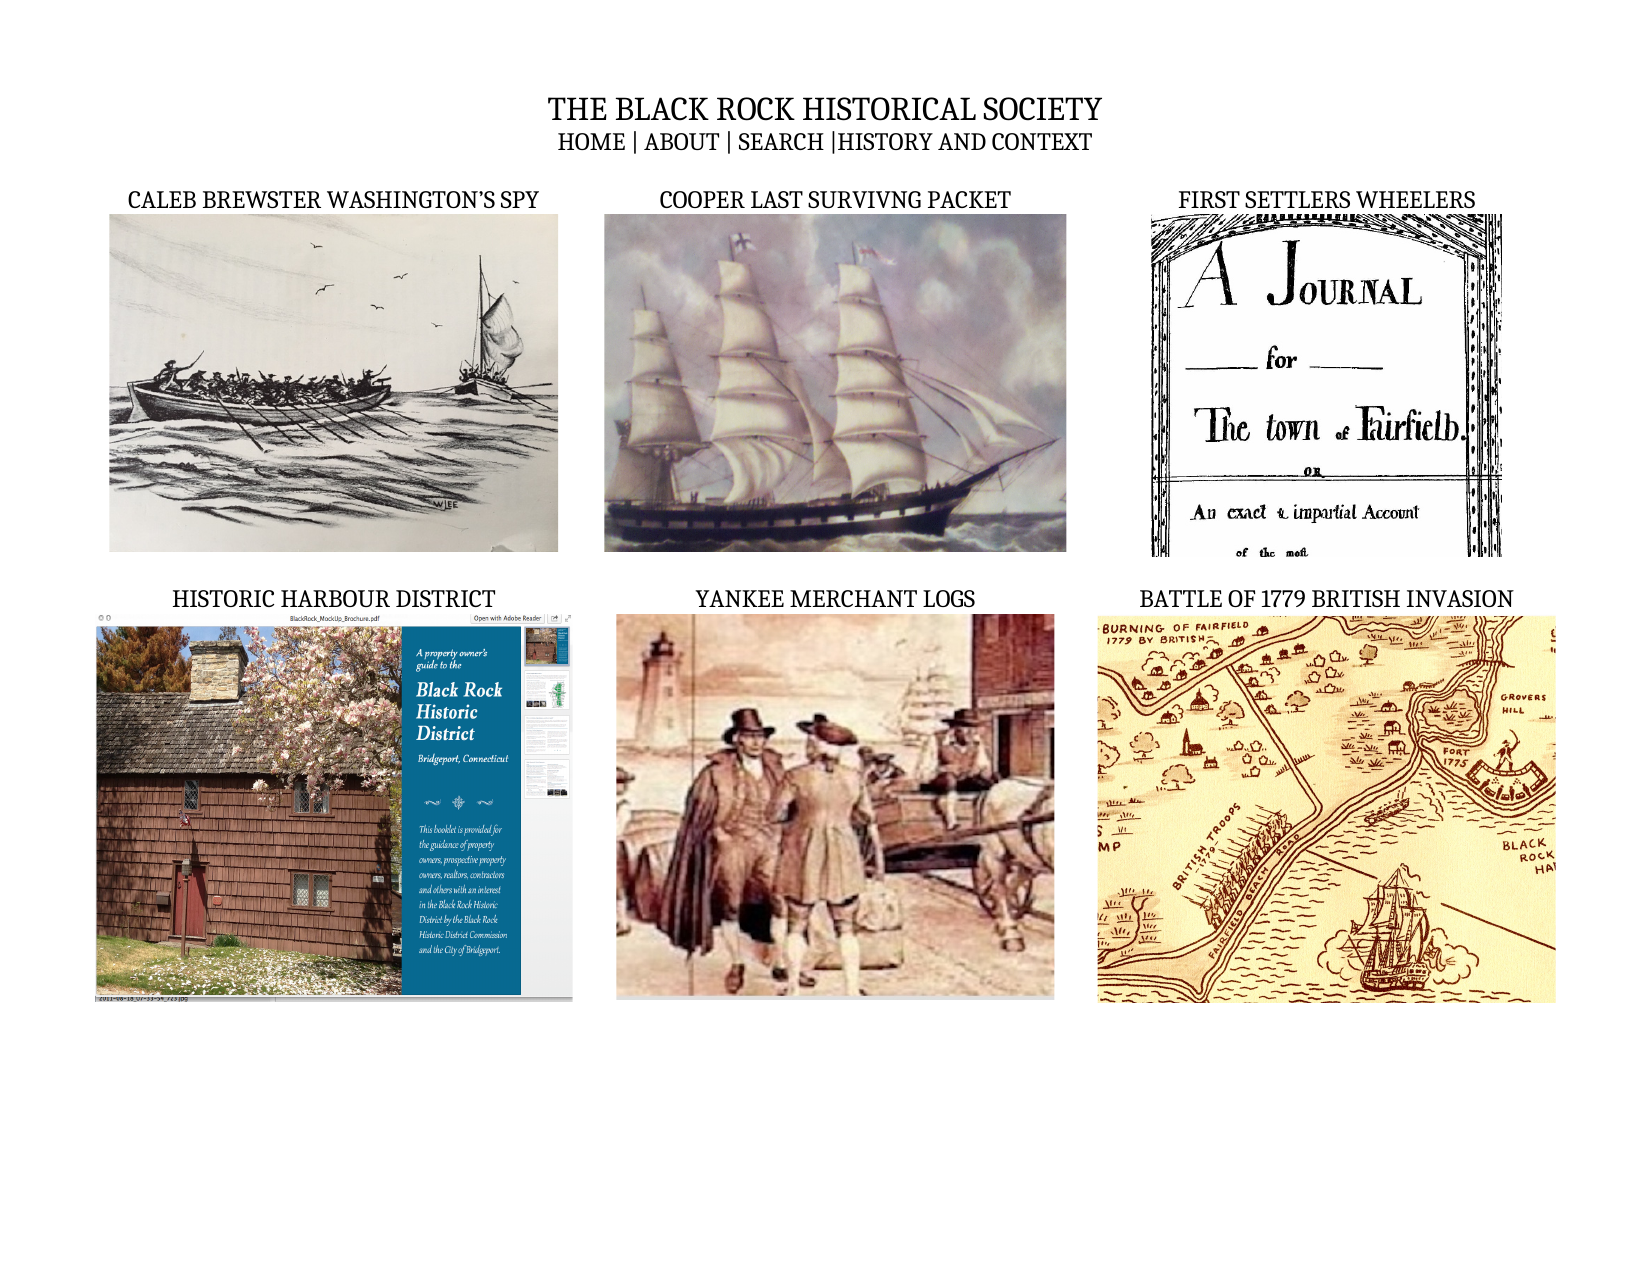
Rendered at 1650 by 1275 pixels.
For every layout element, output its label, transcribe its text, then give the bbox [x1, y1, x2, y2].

text THE BLACK ROCK HISTORICAL SOCIETY [90, 90, 1560, 128]
table_cell BATTLE OF 1779 BRITISH INVASION [1082, 585, 1571, 1030]
table_cell YANKEE MERCHANT LOGS [589, 585, 1082, 1030]
picture [604, 214, 1067, 552]
picture [95, 614, 573, 1002]
picture [616, 614, 1055, 1000]
text HOME | ABOUT | SEARCH |HISTORY AND CONTEXT [90, 128, 1560, 157]
picture [1097, 614, 1556, 1003]
table_cell [1082, 215, 1571, 585]
table_cell [589, 215, 1082, 585]
picture [109, 214, 559, 552]
table_cell HISTORIC HARBOUR DISTRICT [79, 585, 589, 1030]
table_header FIRST SETTLERS WHEELERS [1082, 186, 1571, 214]
table_header COOPER LAST SURVIVNG PACKET [589, 186, 1082, 214]
table_cell [79, 215, 589, 585]
picture [1151, 214, 1502, 557]
table_header CALEB BREWSTER WASHINGTON’S SPY [79, 186, 589, 214]
